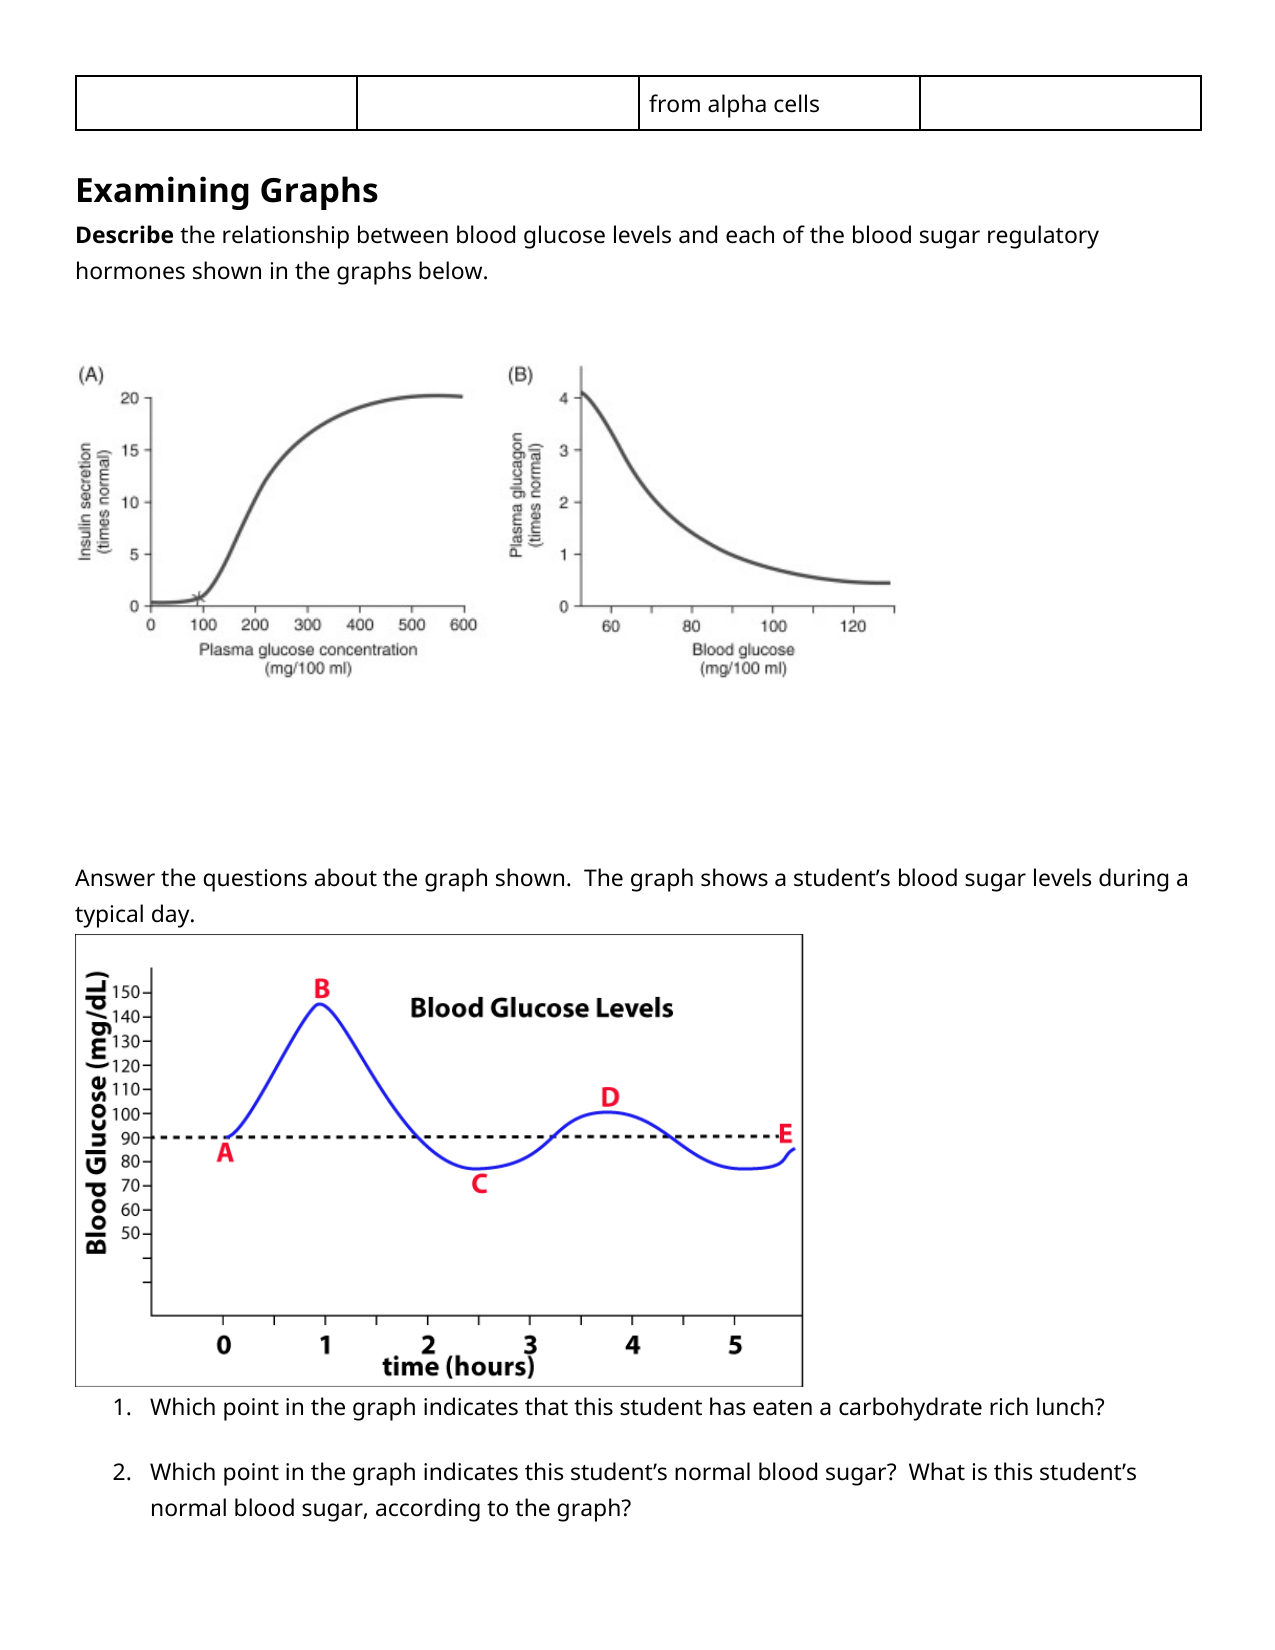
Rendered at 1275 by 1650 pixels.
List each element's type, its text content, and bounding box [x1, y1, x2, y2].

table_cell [921, 77, 1200, 129]
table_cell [358, 77, 638, 129]
text Describe the relationship between blood glucose levels and each of the blood sugar regulatory hormones shown in the graphs below. [75, 219, 1200, 287]
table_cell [640, 77, 919, 129]
text Examining Graphs [75, 167, 1200, 213]
list Which point in the graph indicates that this student has eaten a carbohydrate rich lunch? [112, 1390, 1200, 1452]
picture [75, 363, 897, 679]
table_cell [77, 77, 356, 129]
list Which point in the graph indicates this student’s normal blood sugar? What is this student’s normal blood sugar, according to the graph? [112, 1456, 1200, 1553]
text Answer the questions about the graph shown. The graph shows a student’s blood sugar levels during a typical day. [75, 862, 1200, 929]
picture [75, 934, 804, 1387]
